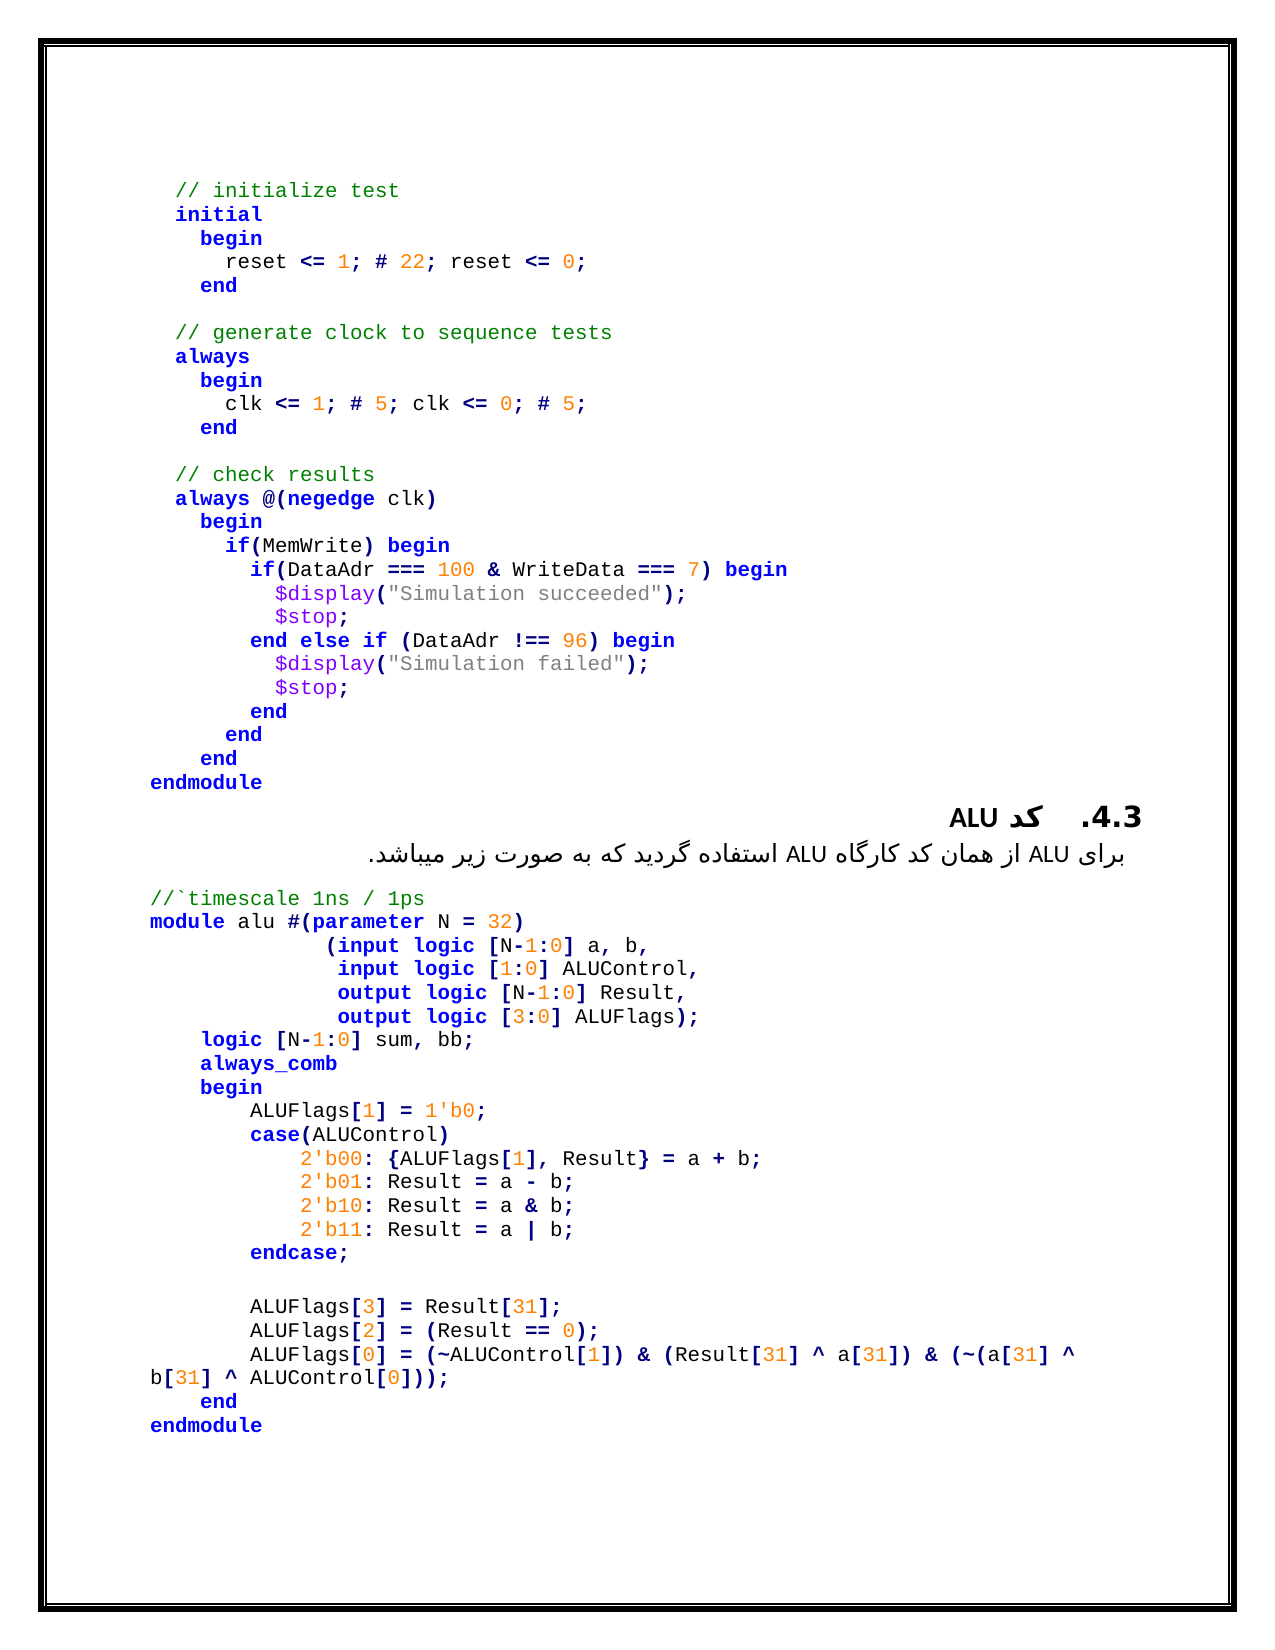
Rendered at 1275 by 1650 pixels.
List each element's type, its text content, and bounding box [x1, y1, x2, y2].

text always_comb [150, 1053, 1125, 1077]
text end [150, 701, 1125, 724]
text (input logic [N-1:0] a, b, [150, 935, 1125, 958]
text reset <= 1; # 22; reset <= 0; [150, 251, 1125, 275]
text end [150, 275, 1125, 299]
text ALUFlags[1] = 1'b0; [150, 1100, 1125, 1124]
text begin [150, 1077, 1125, 1100]
text 2'b01: Result = a - b; [150, 1171, 1125, 1195]
text begin [150, 228, 1125, 251]
subtitle کد ALU [150, 799, 1080, 835]
text end [150, 724, 1125, 748]
text ALUFlags[0] = (~ALUControl[1]) & (Result[31] ^ a[31]) & (~(a[31] ^ b[31] ^ ALUControl[0])); [150, 1344, 1125, 1391]
text // generate clock to sequence tests [150, 322, 1125, 346]
text endmodule [150, 772, 1125, 795]
text endcase; [150, 1242, 1125, 1266]
text // check results [150, 464, 1125, 488]
text end [150, 1391, 1125, 1414]
text 2'b00: {ALUFlags[1], Result} = a + b; [150, 1148, 1125, 1171]
text 2'b10: Result = a & b; [150, 1195, 1125, 1218]
text input logic [1:0] ALUControl, [150, 958, 1125, 982]
text $display("Simulation succeeded"); [150, 582, 1125, 606]
text output logic [3:0] ALUFlags); [150, 1006, 1125, 1029]
text // initialize test [150, 181, 1125, 204]
text $stop; [150, 606, 1125, 630]
text end else if (DataAdr !== 96) begin [150, 630, 1125, 653]
text clk <= 1; # 5; clk <= 0; # 5; [150, 393, 1125, 417]
text ALUFlags[3] = Result[31]; [150, 1296, 1125, 1320]
text if(DataAdr === 100 & WriteData === 7) begin [150, 559, 1125, 582]
text begin [150, 512, 1125, 535]
text always @(negedge clk) [150, 488, 1125, 512]
text always [150, 346, 1125, 370]
text endmodule [150, 1414, 1125, 1438]
text $display("Simulation failed"); [150, 653, 1125, 677]
text logic [N-1:0] sum, bb; [150, 1029, 1125, 1053]
text //`timescale 1ns / 1ps [150, 887, 1125, 911]
text end [150, 748, 1125, 772]
text 2'b11: Result = a | b; [150, 1218, 1125, 1242]
text if(MemWrite) begin [150, 535, 1125, 559]
text case(ALUControl) [150, 1124, 1125, 1148]
text ALUFlags[2] = (Result == 0); [150, 1320, 1125, 1344]
text begin [150, 370, 1125, 393]
text end [150, 417, 1125, 441]
text module alu #(parameter N = 32) [150, 911, 1125, 935]
text $stop; [150, 677, 1125, 701]
text output logic [N-1:0] Result, [150, 982, 1125, 1006]
text برای ALU از همان کد کارگاه ALU استفاده گردید که به صورت زیر میباشد. [150, 838, 1125, 868]
text initial [150, 204, 1125, 228]
